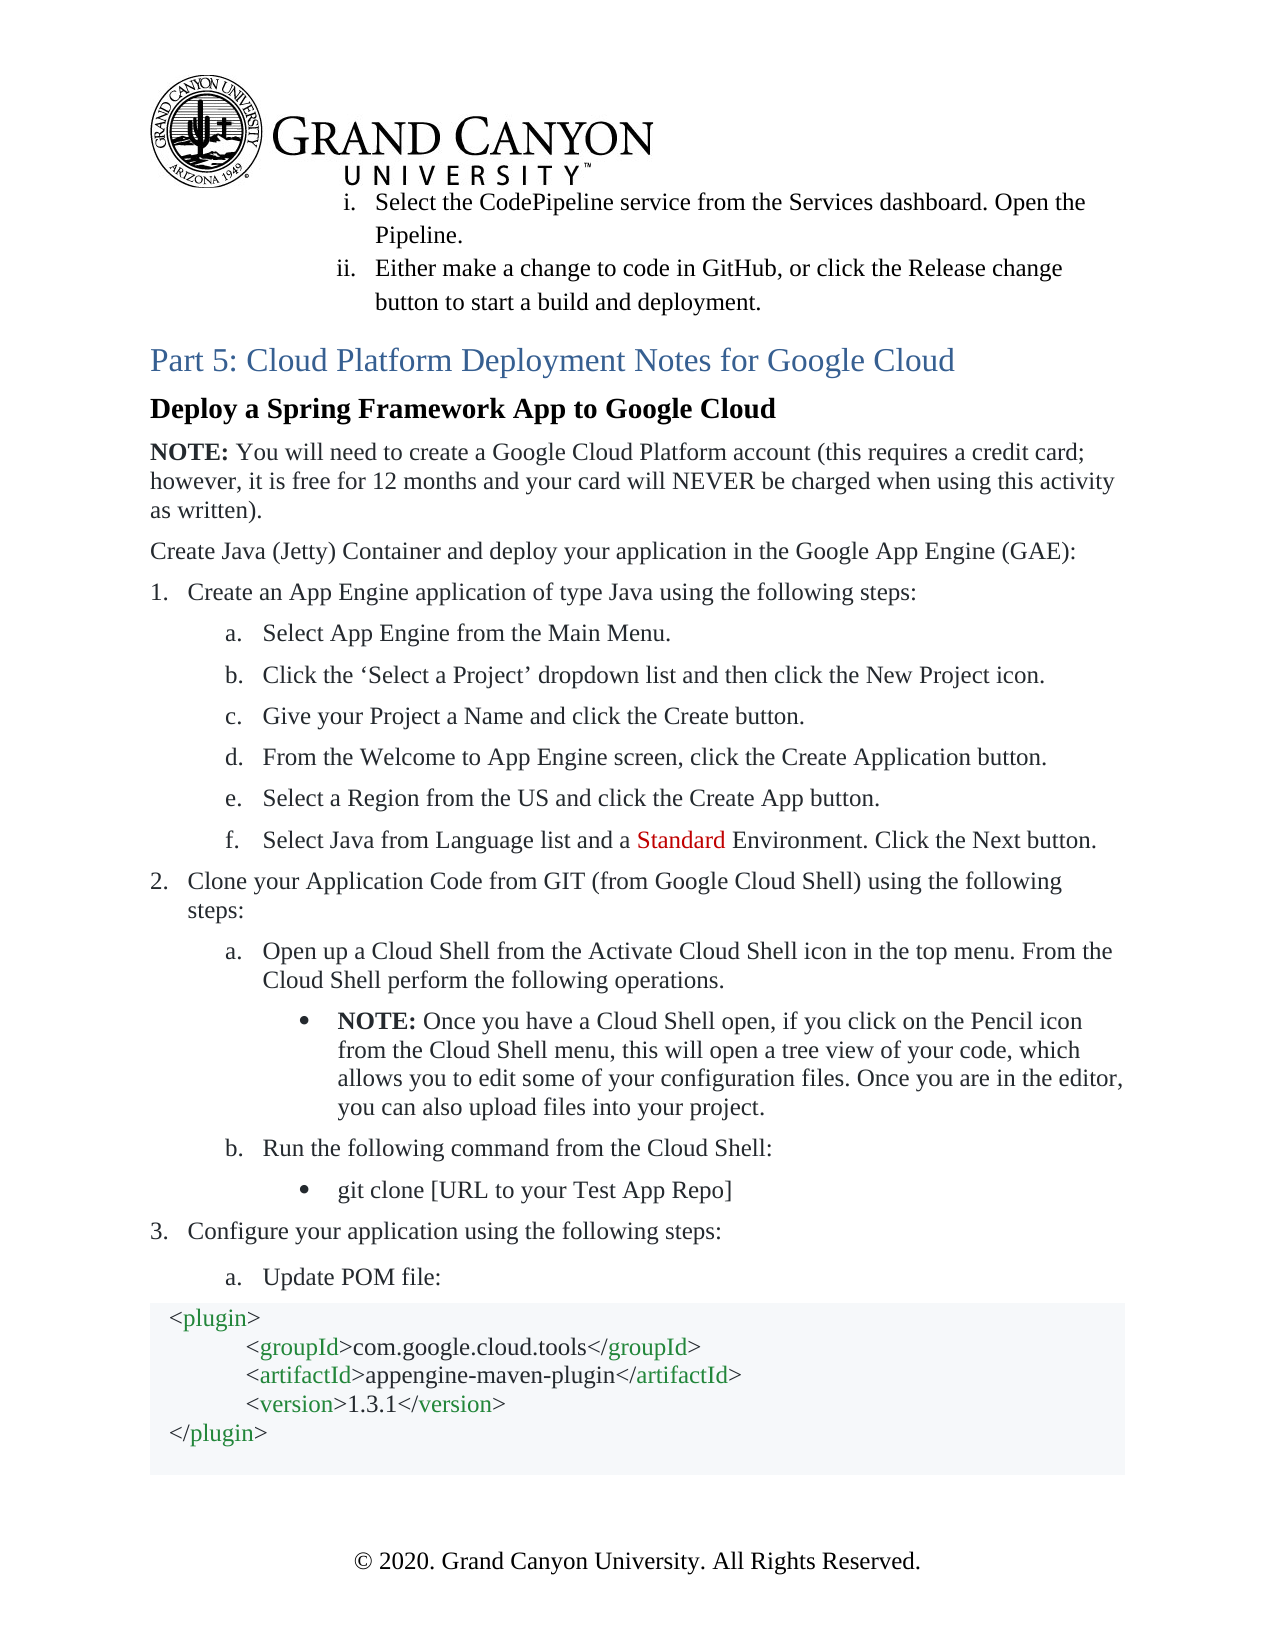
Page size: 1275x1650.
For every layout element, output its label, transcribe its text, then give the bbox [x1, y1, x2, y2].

text <version>1.3.1</version> [150, 1389, 1125, 1418]
text <artifactId>appengine-maven-plugin</artifactId> [150, 1360, 1125, 1389]
text Deploy a Spring Framework App to Google Cloud [150, 391, 1125, 425]
list Create an App Engine application of type Java using the following steps: [150, 577, 1125, 606]
list Open up a Cloud Shell from the Activate Cloud Shell icon in the top menu. From the Cloud Shell perform the following operations. [225, 936, 1125, 993]
list Either make a change to code in GitHub, or click the Release change button to start a build and deployment. [356, 253, 1125, 315]
picture [150, 75, 654, 188]
list Give your Project a Name and click the Create button. [225, 701, 1125, 730]
list NOTE: Once you have a Cloud Shell open, if you click on the Pencil icon from the Cloud Shell menu, this will open a tree view of your code, which allows you to edit some of your configuration files. Once you are in the editor, you can also upload files into your project. [300, 1006, 1125, 1121]
list Select the CodePipeline service from the Services dashboard. Open the Pipeline. [356, 187, 1125, 249]
subtitle Part 5: Cloud Platform Deployment Notes for Google Cloud [150, 340, 1125, 379]
list Update POM file: [225, 1262, 1125, 1290]
text <groupId>com.google.cloud.tools</groupId> [150, 1332, 1125, 1360]
text <plugin> [150, 1303, 1125, 1332]
list From the Welcome to App Engine screen, click the Create Application button. [225, 742, 1125, 771]
list Select Java from Language list and a Standard Environment. Click the Next button. [225, 825, 1125, 853]
list Configure your application using the following steps: [150, 1216, 1125, 1245]
list Click the ‘Select a Project’ dropdown list and then click the New Project icon. [225, 660, 1125, 688]
text NOTE: You will need to create a Google Cloud Platform account (this requires a credit card; however, it is free for 12 months and your card will NEVER be charged when using this activity as written). [150, 437, 1125, 523]
list Run the following command from the Cloud Shell: [225, 1133, 1125, 1162]
list Select a Region from the US and click the Create App button. [225, 783, 1125, 812]
text Create Java (Jetty) Container and deploy your application in the Google App Engine (GAE): [150, 536, 1125, 565]
list Clone your Application Code from GIT (from Google Cloud Shell) using the following steps: [150, 866, 1125, 923]
text </plugin> [150, 1418, 1125, 1447]
list Select App Engine from the Main Menu. [225, 618, 1125, 647]
list git clone [URL to your Test App Repo] [300, 1175, 1125, 1203]
